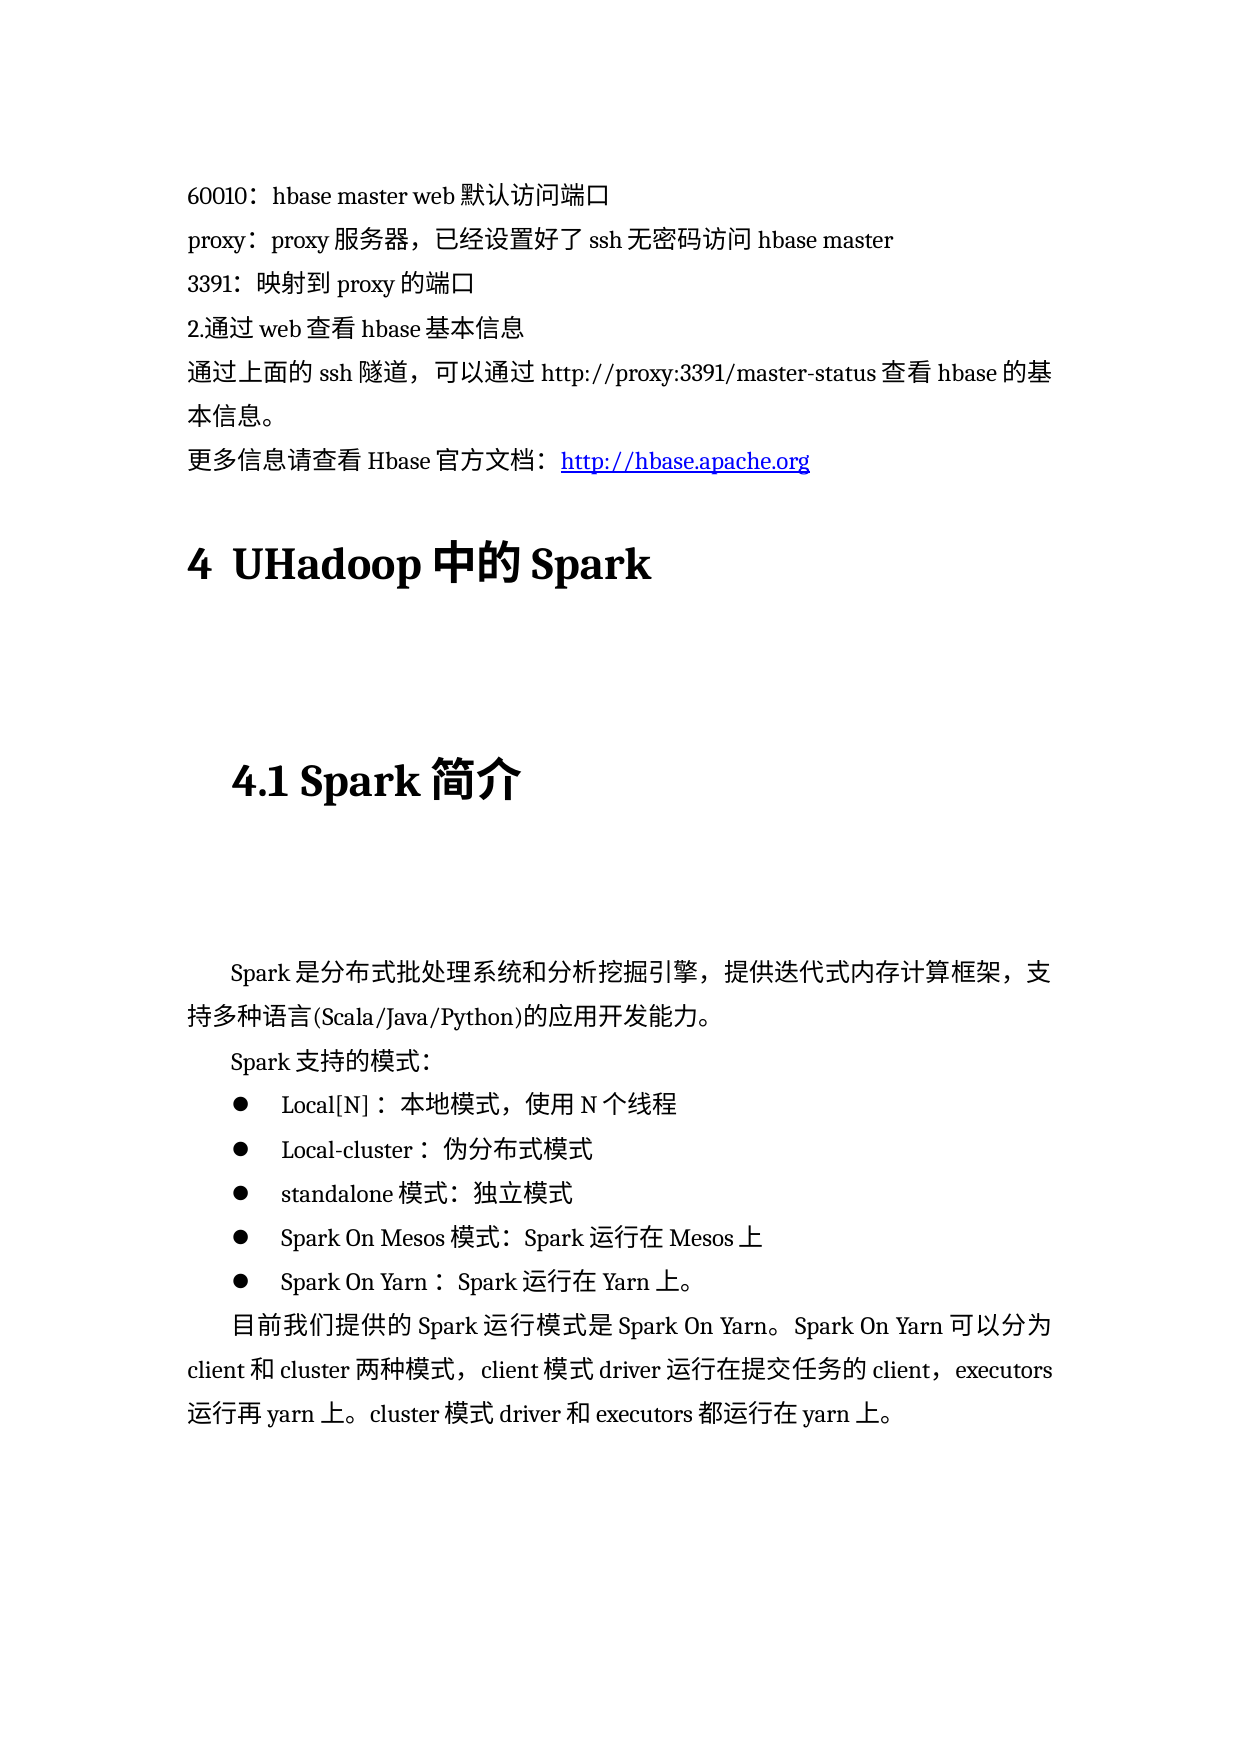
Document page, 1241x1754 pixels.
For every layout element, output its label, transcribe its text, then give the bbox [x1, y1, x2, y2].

text Spark支持的模式： [187, 1037, 1053, 1081]
list Local-cluster ：伪分布式模式 [231, 1125, 1053, 1169]
text proxy：proxy服务器，已经设置好了ssh无密码访问hbase master [187, 216, 1053, 260]
text 2.通过web查看hbase基本信息 [187, 304, 1053, 348]
text 通过上面的ssh隧道，可以通过http://proxy:3391/master-status查看hbase的基本信息。 [187, 348, 1053, 436]
text 目前我们提供的Spark运行模式是Spark On Yarn。Spark On Yarn可以分为client和cluster两种模式，client模式driver运行在提交任务的client，executors运行再yarn上。cluster模式driver和executors都运行在yarn上。 [187, 1301, 1053, 1434]
text 更多信息请查看Hbase官方文档：http://hbase.apache.org [187, 436, 1053, 480]
text Spark是分布式批处理系统和分析挖掘引擎，提供迭代式内存计算框架，支持多种语言(Scala/Java/Python)的应用开发能力。 [187, 949, 1053, 1037]
text 3391：映射到proxy的端口 [187, 260, 1053, 304]
subtitle Spark 简介 [232, 733, 1053, 821]
list Spark On Mesos模式：Spark运行在Mesos上 [231, 1213, 1053, 1257]
subtitle UHadoop中的Spark [187, 516, 1053, 604]
list Spark On Yarn ：Spark运行在Yarn上。 [231, 1257, 1053, 1301]
list standalone模式：独立模式 [231, 1169, 1053, 1213]
text 60010：hbase master web 默认访问端口 [187, 172, 1053, 216]
list Local[N] ：本地模式，使用N个线程 [231, 1081, 1053, 1125]
